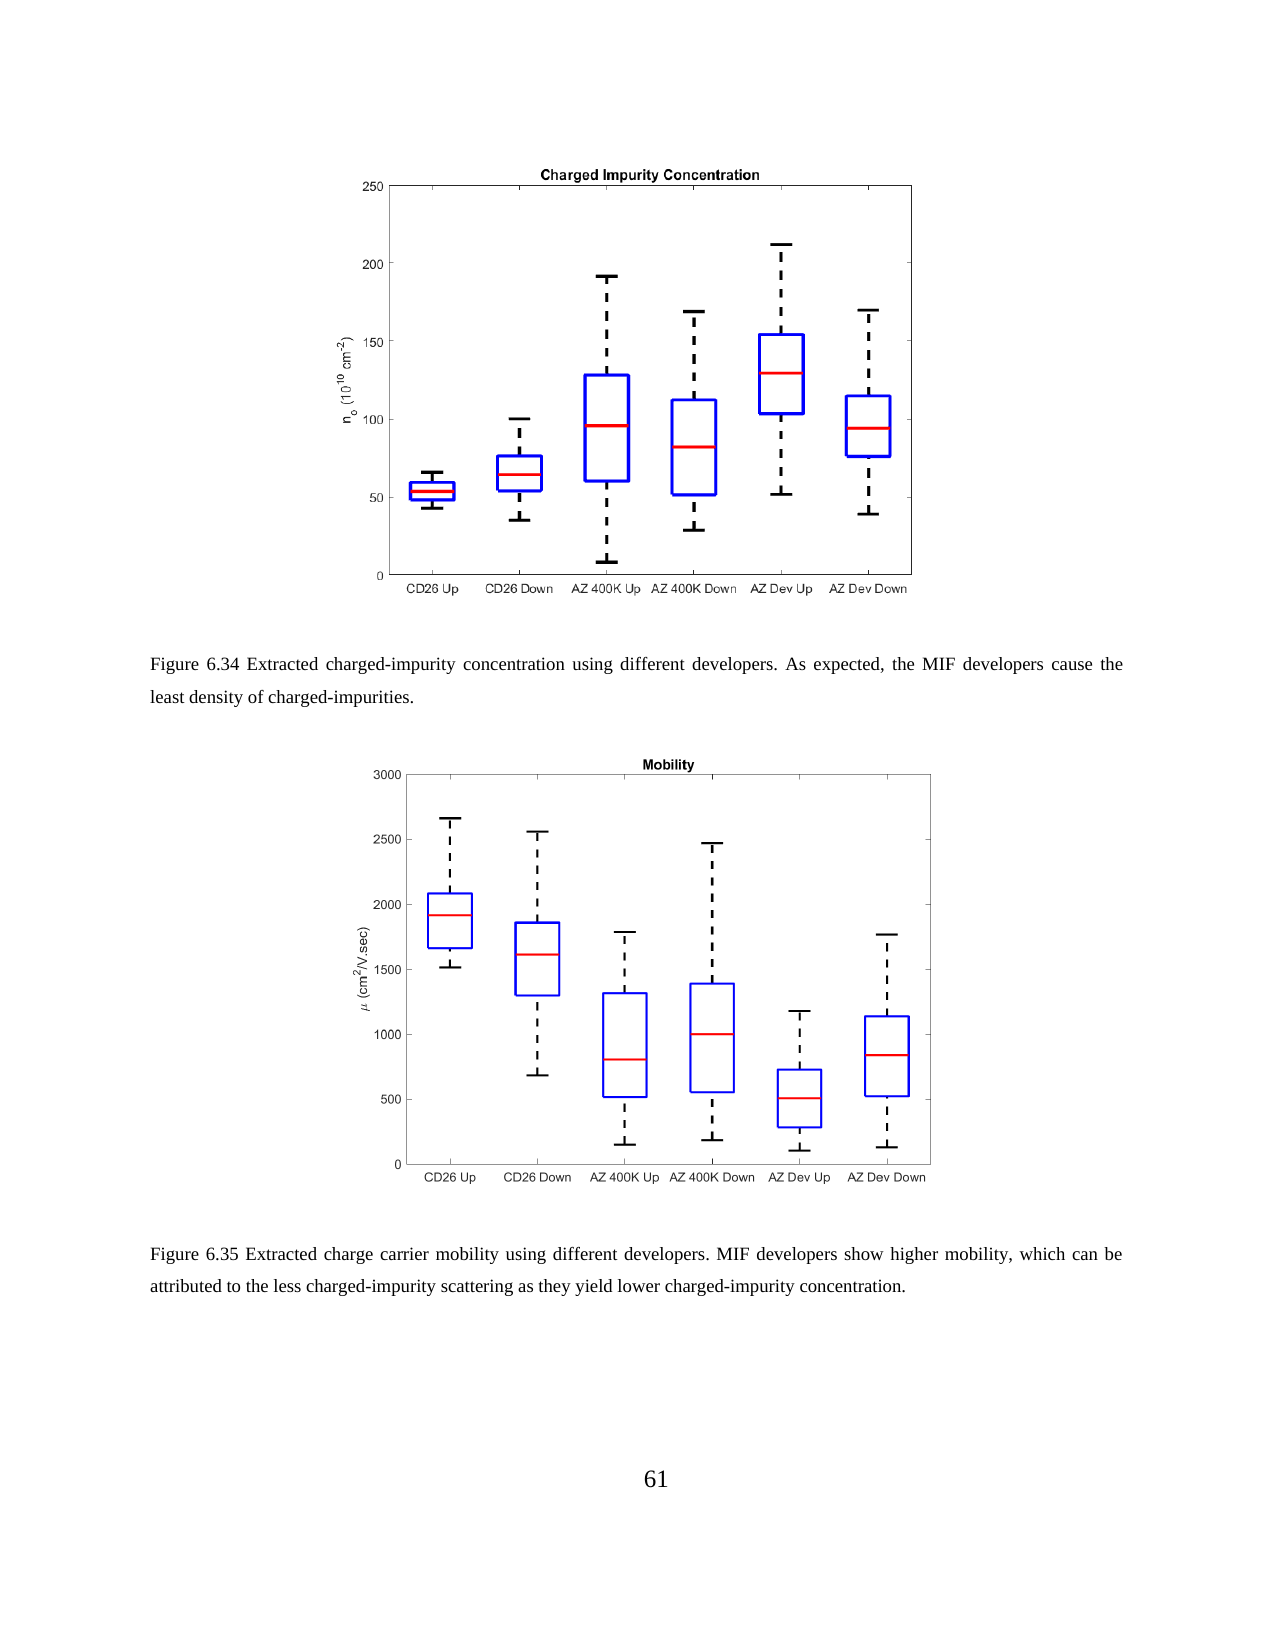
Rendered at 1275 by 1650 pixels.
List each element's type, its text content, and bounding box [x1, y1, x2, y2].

text Figure . Extracted charge carrier mobility using different developers. MIF developers show higher mobility, which can be attributed to the less charged-impurity scattering as they yield lower charged-impurity concentration. [150, 1242, 1125, 1296]
text Figure . Extracted charged-impurity concentration using different developers. As expected, the MIF developers cause the least density of charged-impurities. [150, 653, 1125, 707]
picture [318, 738, 994, 1216]
picture [300, 150, 976, 627]
